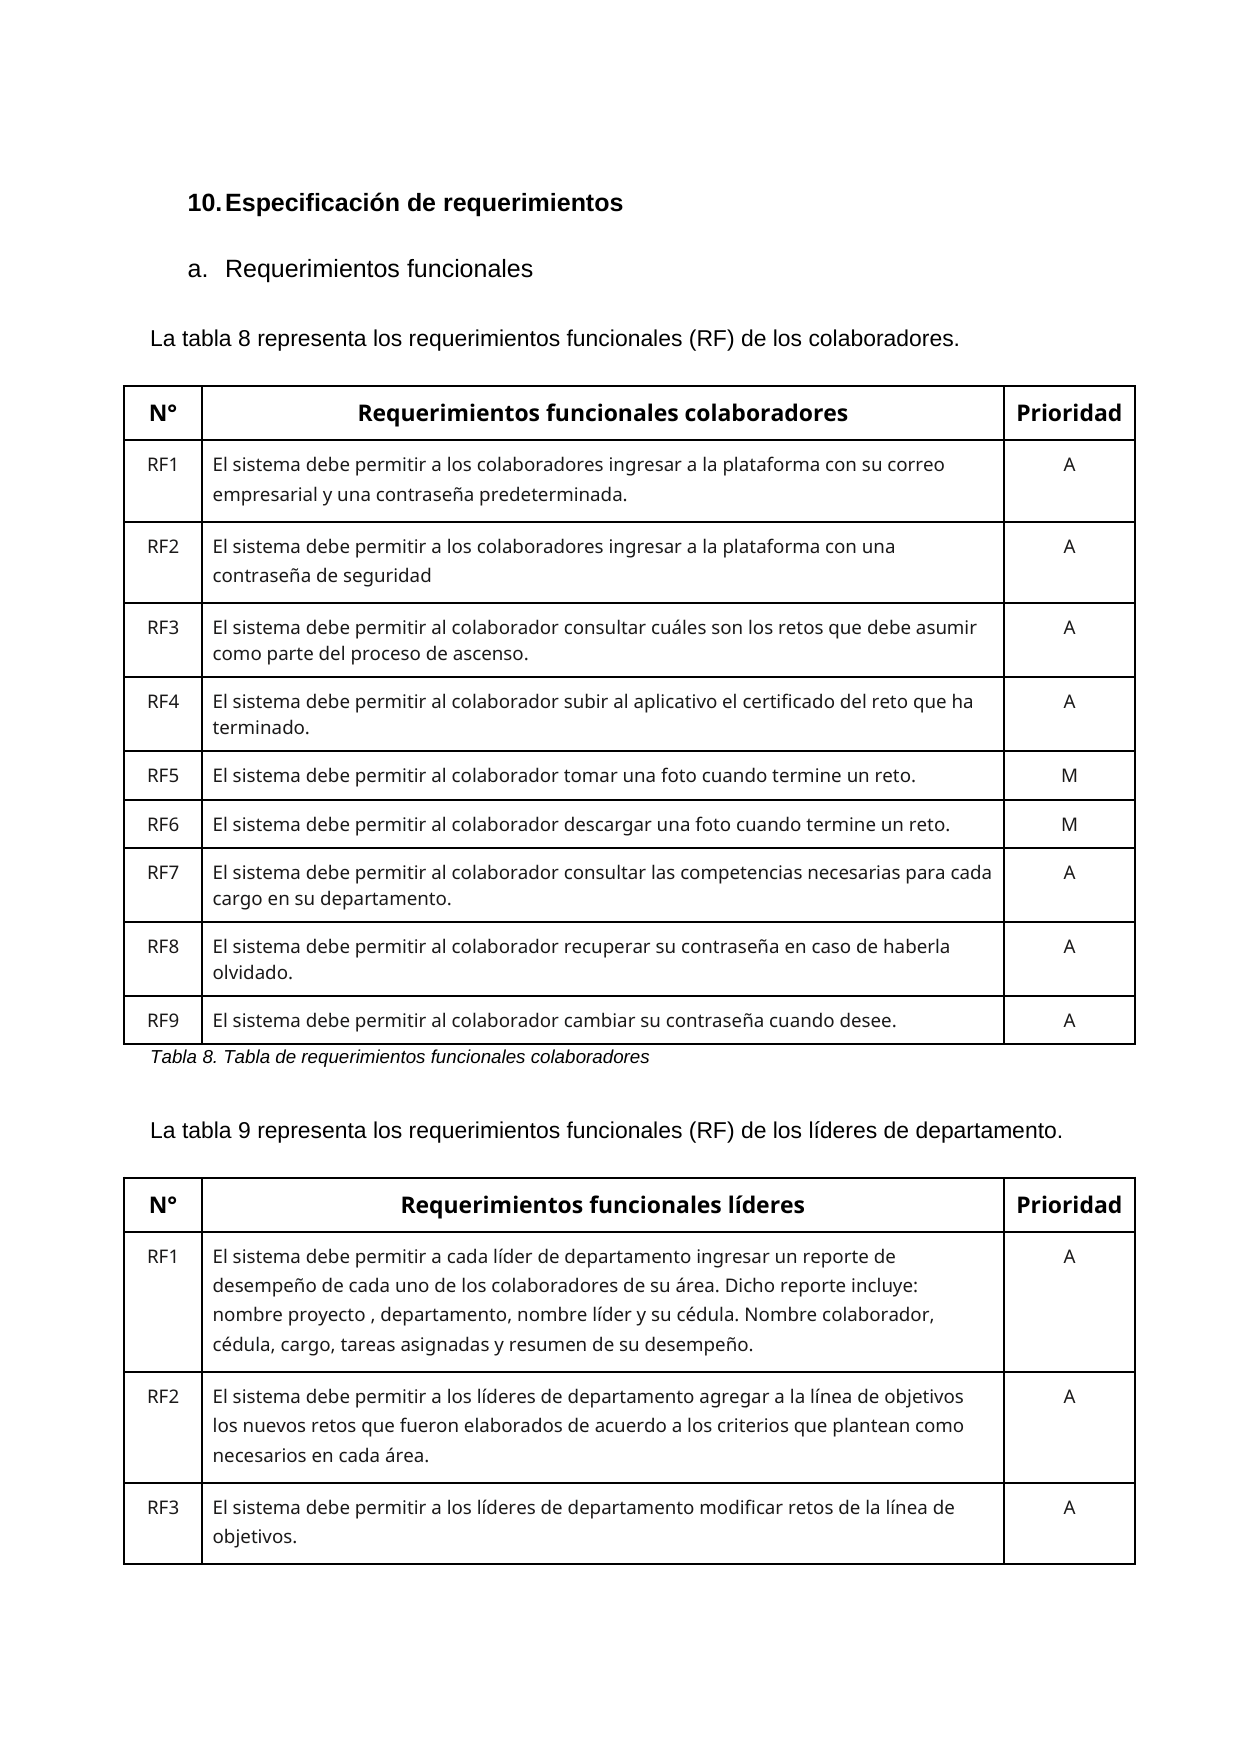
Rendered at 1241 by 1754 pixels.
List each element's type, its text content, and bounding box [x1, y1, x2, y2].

table_cell RF3 [125, 1484, 201, 1563]
table_cell RF1 [125, 441, 201, 521]
table_header N° [125, 1179, 201, 1231]
table_cell RF6 [125, 801, 201, 847]
table_cell El sistema debe permitir a los líderes de departamento agregar a la línea de objetivos los nuevos retos que fueron elaborados de acuerdo a los criterios que plantean como necesarios en cada área. [203, 1373, 1003, 1482]
table_cell A [1005, 523, 1134, 602]
table_cell A [1005, 923, 1134, 995]
table_cell El sistema debe permitir al colaborador tomar una foto cuando termine un reto. [203, 752, 1003, 798]
table_cell RF8 [125, 923, 201, 995]
table_header Prioridad [1005, 387, 1134, 439]
table_cell M [1005, 752, 1134, 798]
table_cell RF1 [125, 1233, 201, 1371]
table_cell A [1005, 1373, 1134, 1482]
subtitle Requerimientos funcionales [187, 254, 1090, 283]
table_cell El sistema debe permitir a los colaboradores ingresar a la plataforma con una contraseña de seguridad [203, 523, 1003, 602]
table_cell A [1005, 441, 1134, 521]
table_header Prioridad [1005, 1179, 1134, 1231]
table_cell A [1005, 1233, 1134, 1371]
table_cell RF9 [125, 997, 201, 1043]
table_header N° [125, 387, 201, 439]
table_cell A [1005, 849, 1134, 921]
table_cell RF2 [125, 523, 201, 602]
table_cell El sistema debe permitir al colaborador consultar cuáles son los retos que debe asumir como parte del proceso de ascenso. [203, 604, 1003, 676]
table_cell El sistema debe permitir al colaborador descargar una foto cuando termine un reto. [203, 801, 1003, 847]
table_cell RF3 [125, 604, 201, 676]
table_cell El sistema debe permitir al colaborador subir al aplicativo el certificado del reto que ha terminado. [203, 678, 1003, 750]
text La tabla 8 representa los requerimientos funcionales (RF) de los colaboradores. [150, 325, 1090, 352]
table_cell A [1005, 997, 1134, 1043]
table_header Requerimientos funcionales colaboradores [203, 387, 1003, 439]
table_cell RF5 [125, 752, 201, 798]
subtitle Especificación de requerimientos [187, 187, 1090, 216]
table_cell El sistema debe permitir a los colaboradores ingresar a la plataforma con su correo empresarial y una contraseña predeterminada. [203, 441, 1003, 521]
table_cell El sistema debe permitir a los líderes de departamento modificar retos de la línea de objetivos. [203, 1484, 1003, 1563]
table_cell El sistema debe permitir al colaborador cambiar su contraseña cuando desee. [203, 997, 1003, 1043]
table_cell RF4 [125, 678, 201, 750]
table_cell El sistema debe permitir al colaborador consultar las competencias necesarias para cada cargo en su departamento. [203, 849, 1003, 921]
text Tabla 8. Tabla de requerimientos funcionales colaboradores [150, 1045, 1090, 1067]
table_cell RF7 [125, 849, 201, 921]
table_cell A [1005, 678, 1134, 750]
table_header Requerimientos funcionales líderes [203, 1179, 1003, 1231]
text La tabla 9 representa los requerimientos funcionales (RF) de los líderes de departamento. [150, 1117, 1090, 1143]
table_cell M [1005, 801, 1134, 847]
table_cell RF2 [125, 1373, 201, 1482]
table_cell El sistema debe permitir a cada líder de departamento ingresar un reporte de desempeño de cada uno de los colaboradores de su área. Dicho reporte incluye: nombre proyecto , departamento, nombre líder y su cédula. Nombre colaborador, cédula, cargo, tareas asignadas y resumen de su desempeño. [203, 1233, 1003, 1371]
table_cell A [1005, 604, 1134, 676]
table_cell El sistema debe permitir al colaborador recuperar su contraseña en caso de haberla olvidado. [203, 923, 1003, 995]
table_cell A [1005, 1484, 1134, 1563]
